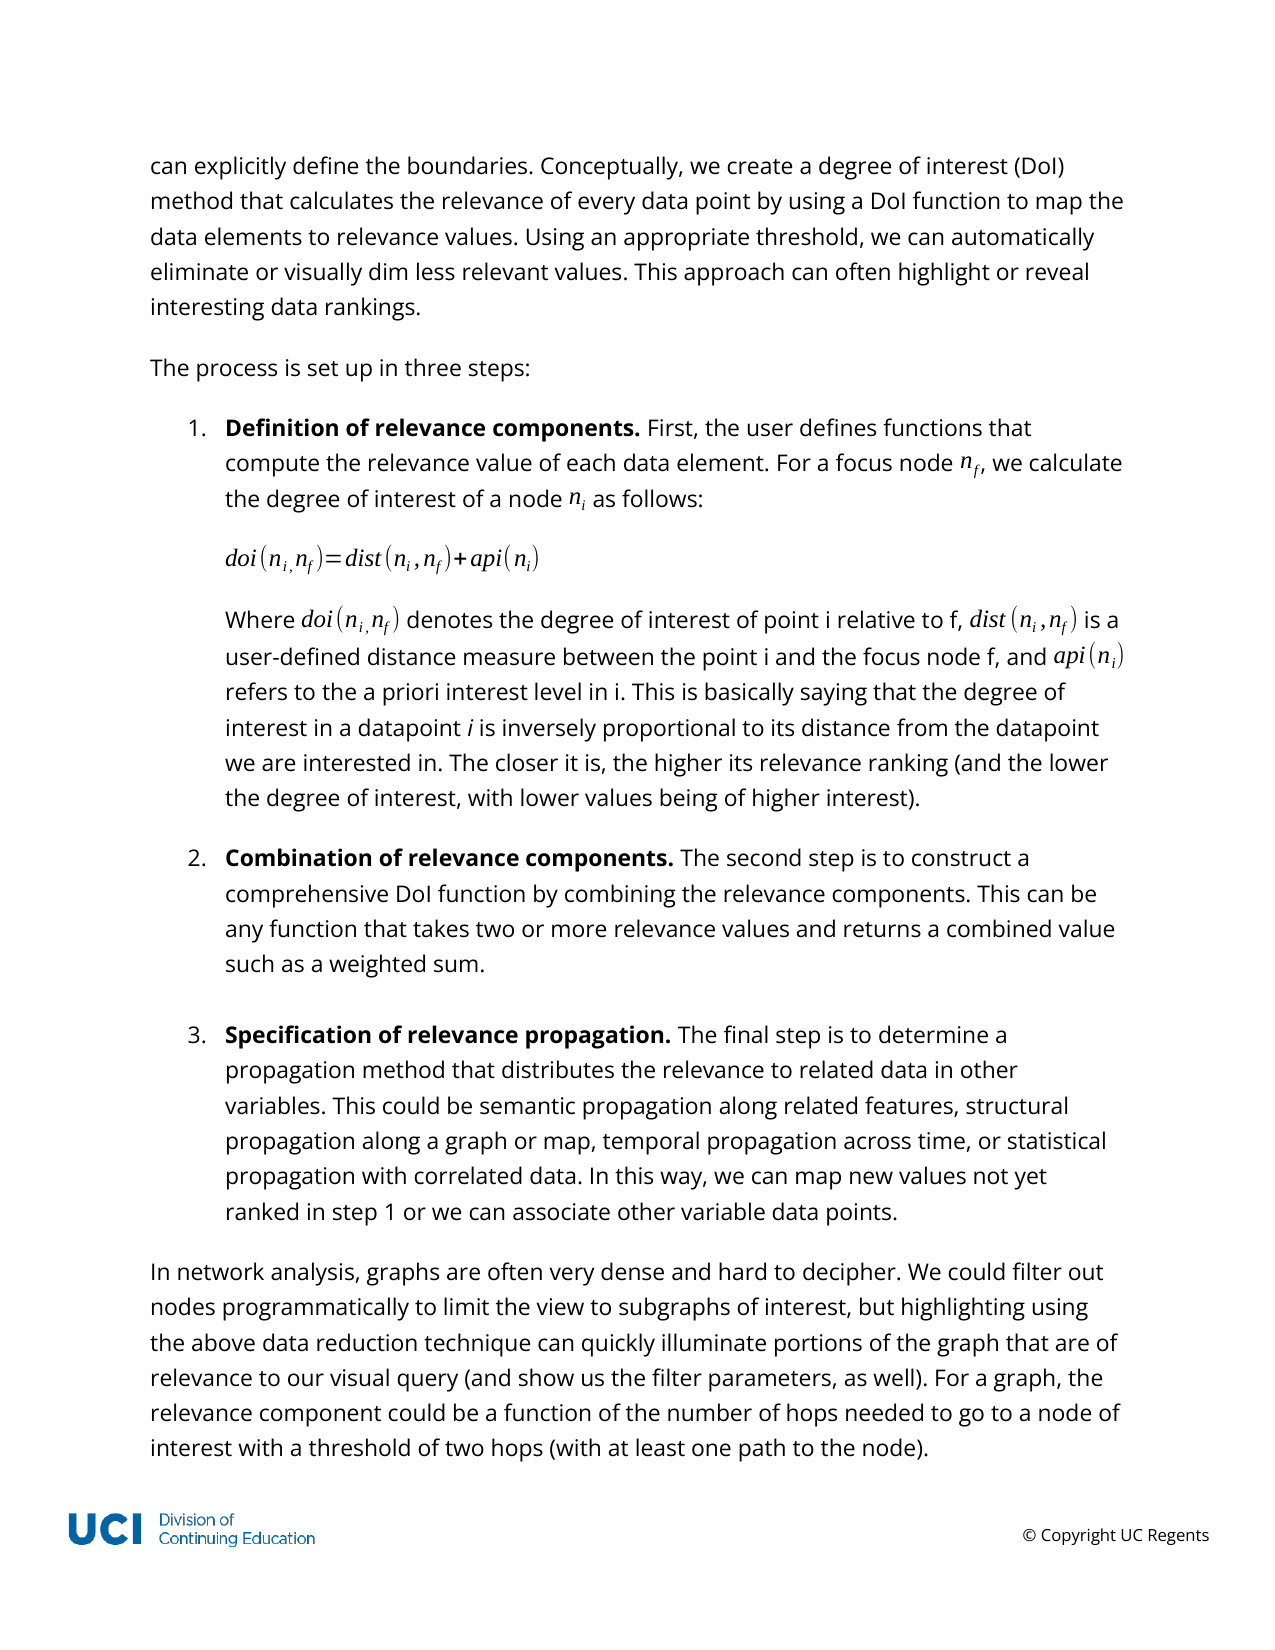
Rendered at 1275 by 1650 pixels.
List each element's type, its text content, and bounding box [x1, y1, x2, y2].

picture [68, 1512, 317, 1547]
text The process is set up in three steps: [150, 352, 1125, 383]
list Specification of relevance propagation. The final step is to determine a propagation method that distributes the relevance to related data in other variables. This could be semantic propagation along related features, structural propagation along a graph or map, temporal propagation across time, or statistical propagation with correlated data. In this way, we can map new values not yet ranked in step 1 or we can associate other variable data points. [187, 1019, 1125, 1227]
list Definition of relevance components. First, the user defines functions that compute the relevance value of each data element. For a focus node , we calculate the degree of interest of a node as follows: [187, 412, 1125, 514]
list Combination of relevance components. The second step is to construct a comprehensive DoI function by combining the relevance components. This can be any function that takes two or more relevance values and returns a combined value such as a weighted sum. [187, 842, 1125, 1015]
text In network analysis, graphs are often very dense and hard to decipher. We could filter out nodes programmatically to limit the view to subgraphs of interest, but highlighting using the above data reduction technique can quickly illuminate portions of the graph that are of relevance to our visual query (and show us the filter parameters, as well). For a graph, the relevance component could be a function of the number of hops needed to go to a node of interest with a threshold of two hops (with at least one path to the node). [150, 1256, 1125, 1464]
text Where denotes the degree of interest of point i relative to f, is a user-defined distance measure between the point i and the focus node f, and refers to the a priori interest level in i. This is basically saying that the degree of interest in a datapoint i is inversely proportional to its distance from the datapoint we are interested in. The closer it is, the higher its relevance ranking (and the lower the degree of interest, with lower values being of higher interest). [225, 604, 1125, 813]
